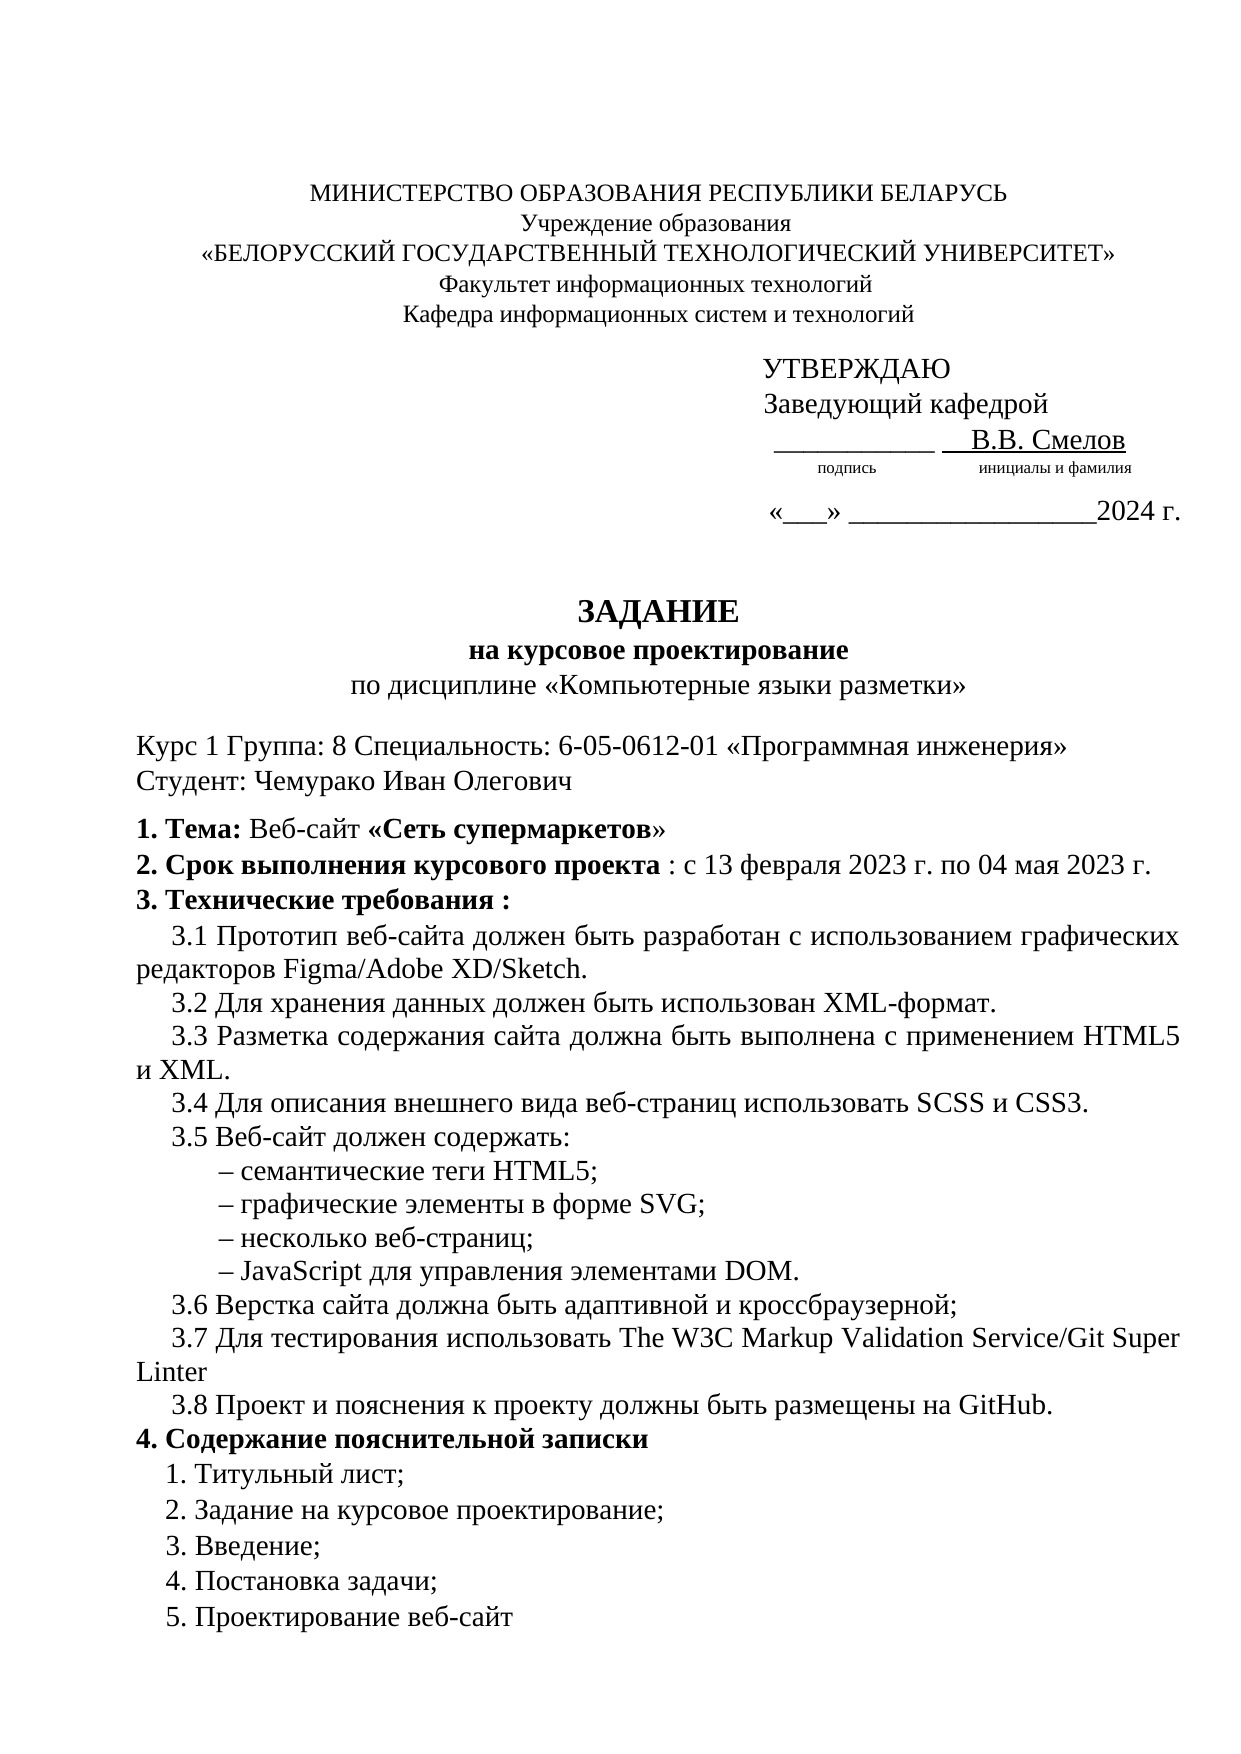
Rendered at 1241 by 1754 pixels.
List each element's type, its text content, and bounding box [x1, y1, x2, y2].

text 2. Срок выполнения курсового проекта : с 13 февраля 2023 г. по 04 мая 2023 г. [136, 847, 1181, 880]
text Заведующий кафедрой [726, 387, 1048, 420]
text ЗАДАНИЕ [136, 591, 1181, 629]
text МИНИСТЕРСТВО ОБРАЗОВАНИЯ РЕСПУБЛИКИ БЕЛАРУСЬ [136, 178, 1181, 206]
text 3.1 Прототип веб-сайта должен быть разработан с использованием графических редакторов Figma/Adobe XD/Sketch. [136, 918, 1181, 985]
text 3.2 Для хранения данных должен быть использован XML-формат. [136, 985, 1181, 1018]
text 5. Проектирование веб-сайт [136, 1599, 1181, 1632]
text «___» _________________2024 г. [726, 493, 1181, 527]
text – графические элементы в форме SVG; [136, 1186, 1181, 1220]
text 3.3 Разметка содержания сайта должна быть выполнена с применением HTML5 и XML. [136, 1018, 1181, 1086]
text – несколько веб-страниц; [136, 1220, 1181, 1253]
text 3. Введение; [136, 1528, 1181, 1561]
text Студент: Чемурако Иван Олегович [136, 763, 1181, 797]
text – семантические теги HTML5; [136, 1153, 1181, 1186]
text 1. Тема: Веб-сайт «Сеть супермаркетов» [136, 811, 1181, 845]
text подпись инициалы и фамилия [741, 458, 1132, 491]
text 3. Технические требования : [136, 882, 1181, 916]
text Факультет информационных технологий Кафедра информационных систем и технологий [136, 269, 1181, 328]
text 3.6 Верстка сайта должна быть адаптивной и кроссбраузерной; [136, 1287, 1181, 1320]
text на курсовое проектирование [136, 632, 1181, 665]
text 3.8 Проект и пояснения к проекту должны быть размещены на GitHub. [136, 1387, 1181, 1421]
text Утверждаю [726, 351, 951, 384]
text 1. Титульный лист; [136, 1457, 1181, 1490]
text 3.7 Для тестирования использовать The W3C Markup Validation Service/Git Super Linter [136, 1320, 1181, 1387]
text 4. Содержание пояснительной записки [136, 1421, 1181, 1454]
text Учреждение образования «БЕЛОРУССКИЙ ГОСУДАРСТВЕННЫЙ ТЕХНОЛОГИЧЕСКИЙ УНИВЕРСИТЕТ» [136, 208, 1181, 267]
text 3.4 Для описания внешнего вида веб-страниц использовать SCSS и CSS3. [136, 1086, 1181, 1119]
text 4. Постановка задачи; [136, 1563, 1181, 1597]
text 3.5 Веб-сайт должен содержать: [136, 1119, 1181, 1153]
text – JavaScript для управления элементами DOM. [136, 1253, 1181, 1287]
text ___________ В.В. Смелов [136, 422, 1125, 456]
text 2. Задание на курсовое проектирование; [136, 1492, 1181, 1526]
text по дисциплине «Компьютерные языки разметки» [136, 667, 1181, 701]
text Курс 1 Группа: 8 Специальность: 6-05-0612-01 «Программная инженерия» [136, 728, 1181, 761]
